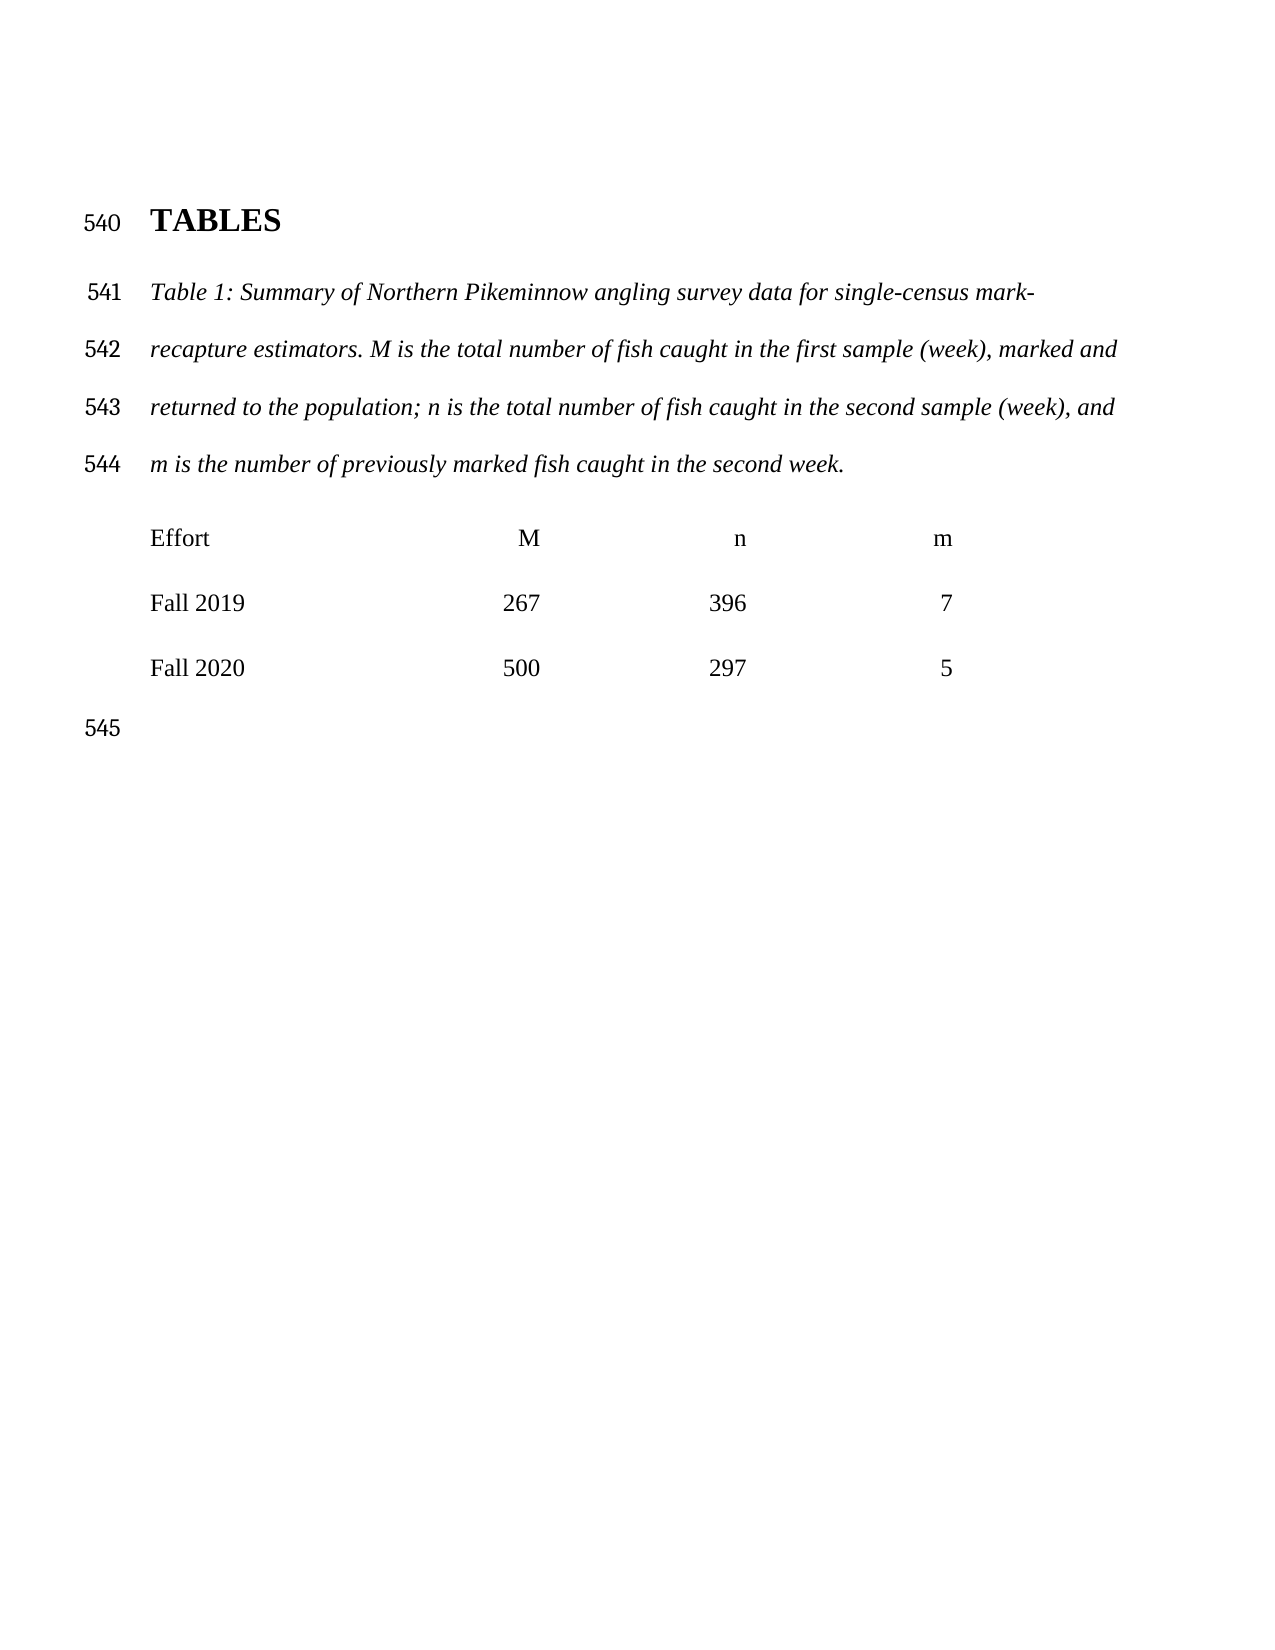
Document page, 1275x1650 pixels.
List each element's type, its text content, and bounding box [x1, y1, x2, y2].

table_cell Fall 2019 [139, 584, 345, 649]
table_header n [551, 519, 757, 584]
table_header m [758, 519, 964, 584]
table_header Effort [139, 519, 345, 584]
table_header M [345, 519, 551, 584]
subtitle Tables [150, 200, 1125, 238]
table_cell 267 [345, 584, 551, 649]
table_cell 396 [551, 584, 757, 649]
table_cell 297 [551, 649, 757, 714]
table_cell 500 [345, 649, 551, 714]
table_cell Fall 2020 [139, 649, 345, 714]
text Table 1: Summary of Northern Pikeminnow angling survey data for single-census mark-recapture estimators. M is the total number of fish caught in the first sample (week), marked and returned to the population; n is the total number of fish caught in the second sample (week), and m is the number of previously marked fish caught in the second week. [150, 277, 1125, 478]
table_cell 7 [758, 584, 964, 649]
table_cell 5 [758, 649, 964, 714]
